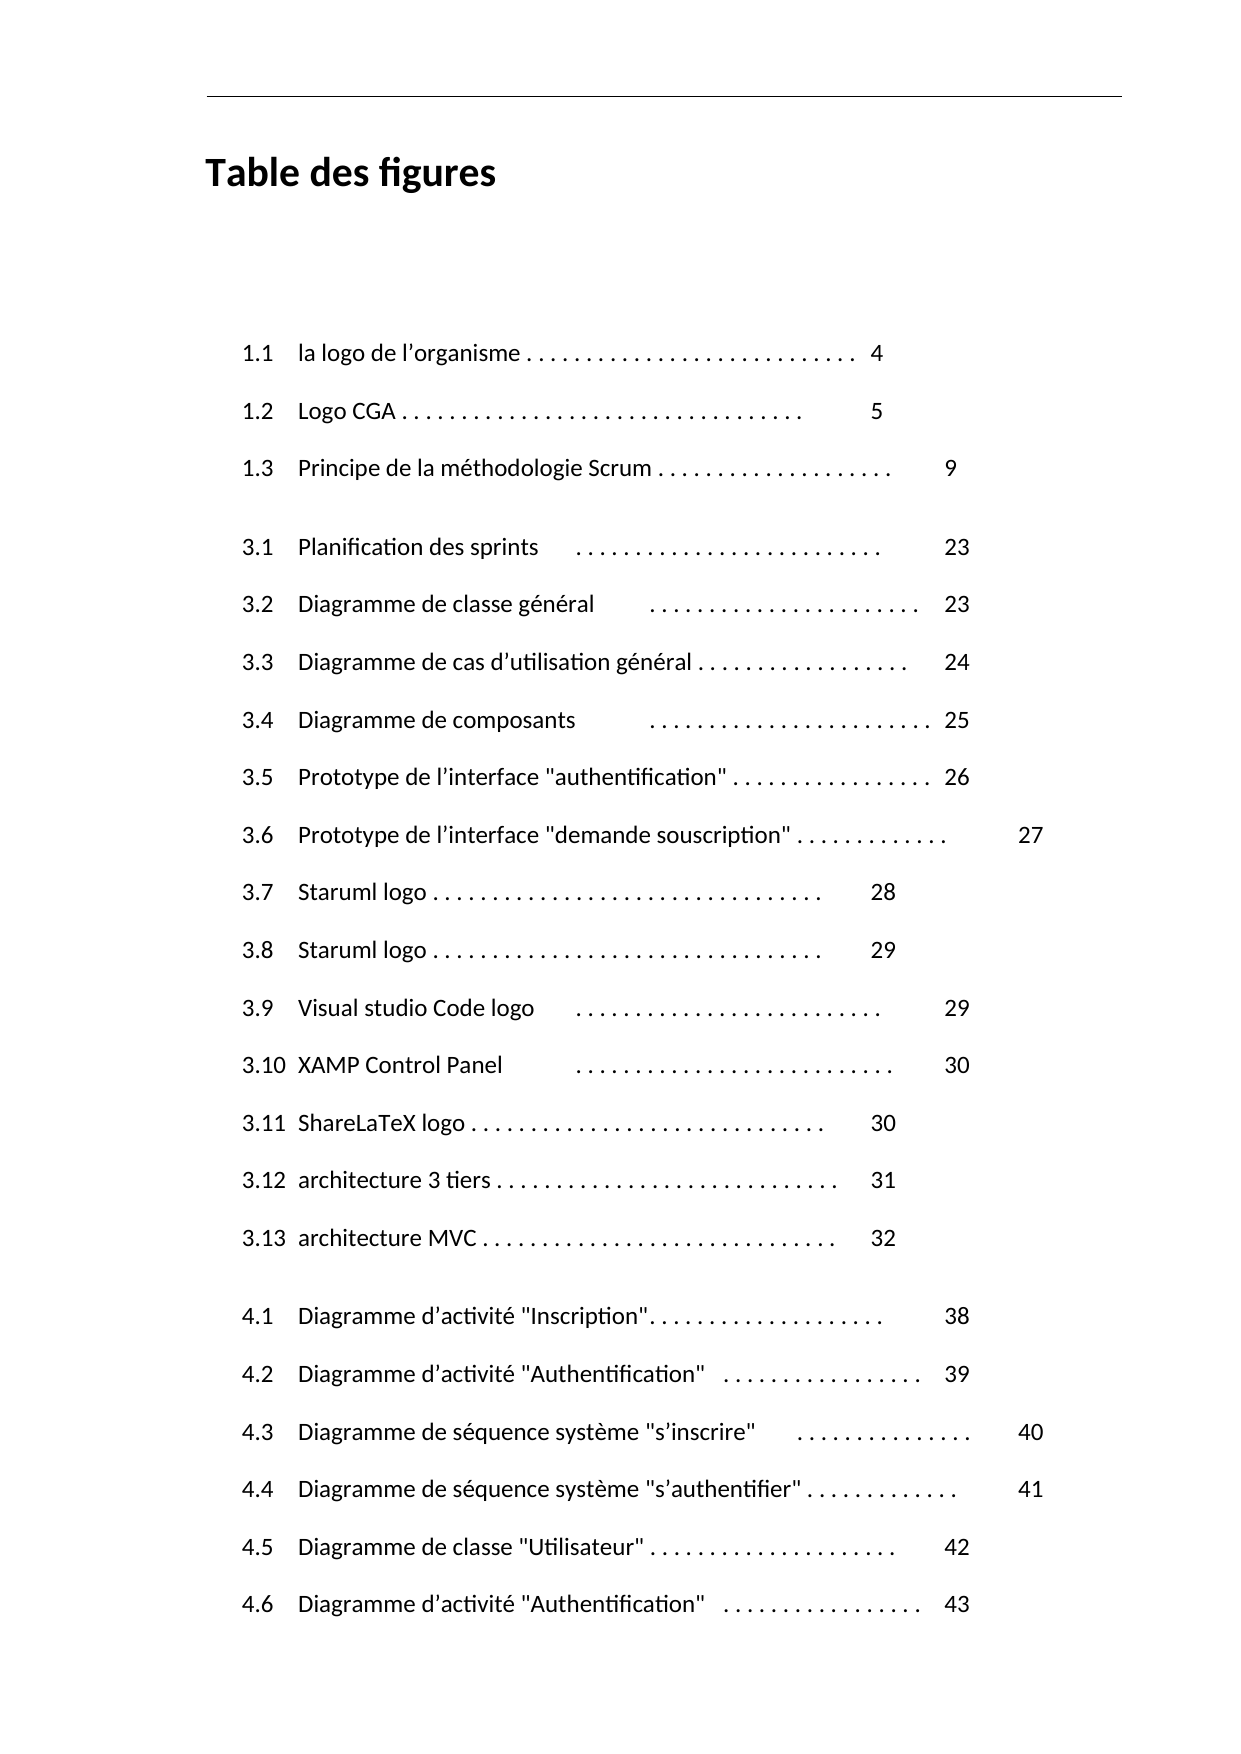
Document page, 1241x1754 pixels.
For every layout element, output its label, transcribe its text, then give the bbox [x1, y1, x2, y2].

list architecture 3 tiers . . . . . . . . . . . . . . . . . . . . . . . . . . . . . 31 [242, 1164, 1124, 1195]
list Diagramme de séquence système "s’inscrire" . . . . . . . . . . . . . . . 40 [242, 1416, 1124, 1446]
list Prototype de l’interface "demande souscription" . . . . . . . . . . . . . 27 [242, 819, 1124, 849]
list Diagramme de composants . . . . . . . . . . . . . . . . . . . . . . . . 25 [242, 704, 1124, 734]
list Diagramme d’activité "Authentification" . . . . . . . . . . . . . . . . . 39 [242, 1358, 1124, 1389]
list la logo de l’organisme . . . . . . . . . . . . . . . . . . . . . . . . . . . . 4 [242, 337, 1124, 368]
list ShareLaTeX logo . . . . . . . . . . . . . . . . . . . . . . . . . . . . . . 30 [242, 1107, 1124, 1137]
list Diagramme de cas d’utilisation général . . . . . . . . . . . . . . . . . . 24 [242, 646, 1124, 677]
list Diagramme d’activité "Authentification" . . . . . . . . . . . . . . . . . 43 [242, 1588, 1124, 1619]
list Diagramme de séquence système "s’authentifier" . . . . . . . . . . . . . 41 [242, 1473, 1124, 1504]
list Planification des sprints . . . . . . . . . . . . . . . . . . . . . . . . . . 23 [242, 531, 1124, 561]
text Table des figures [205, 146, 1124, 197]
list Prototype de l’interface "authentification" . . . . . . . . . . . . . . . . . 26 [242, 761, 1124, 792]
list Diagramme de classe "Utilisateur" . . . . . . . . . . . . . . . . . . . . . 42 [242, 1531, 1124, 1561]
list Staruml logo . . . . . . . . . . . . . . . . . . . . . . . . . . . . . . . . . 28 [242, 877, 1124, 907]
list XAMP Control Panel . . . . . . . . . . . . . . . . . . . . . . . . . . . 30 [242, 1049, 1124, 1080]
list architecture MVC . . . . . . . . . . . . . . . . . . . . . . . . . . . . . . 32 [242, 1222, 1124, 1253]
list Staruml logo . . . . . . . . . . . . . . . . . . . . . . . . . . . . . . . . . 29 [242, 934, 1124, 965]
list Diagramme de classe général . . . . . . . . . . . . . . . . . . . . . . . 23 [242, 588, 1124, 619]
list Visual studio Code logo . . . . . . . . . . . . . . . . . . . . . . . . . . 29 [242, 992, 1124, 1022]
list Principe de la méthodologie Scrum . . . . . . . . . . . . . . . . . . . . 9 [242, 453, 1124, 483]
list Logo CGA . . . . . . . . . . . . . . . . . . . . . . . . . . . . . . . . . . 5 [242, 395, 1124, 426]
list Diagramme d’activité "Inscription" . . . . . . . . . . . . . . . . . . . . 38 [242, 1301, 1124, 1331]
